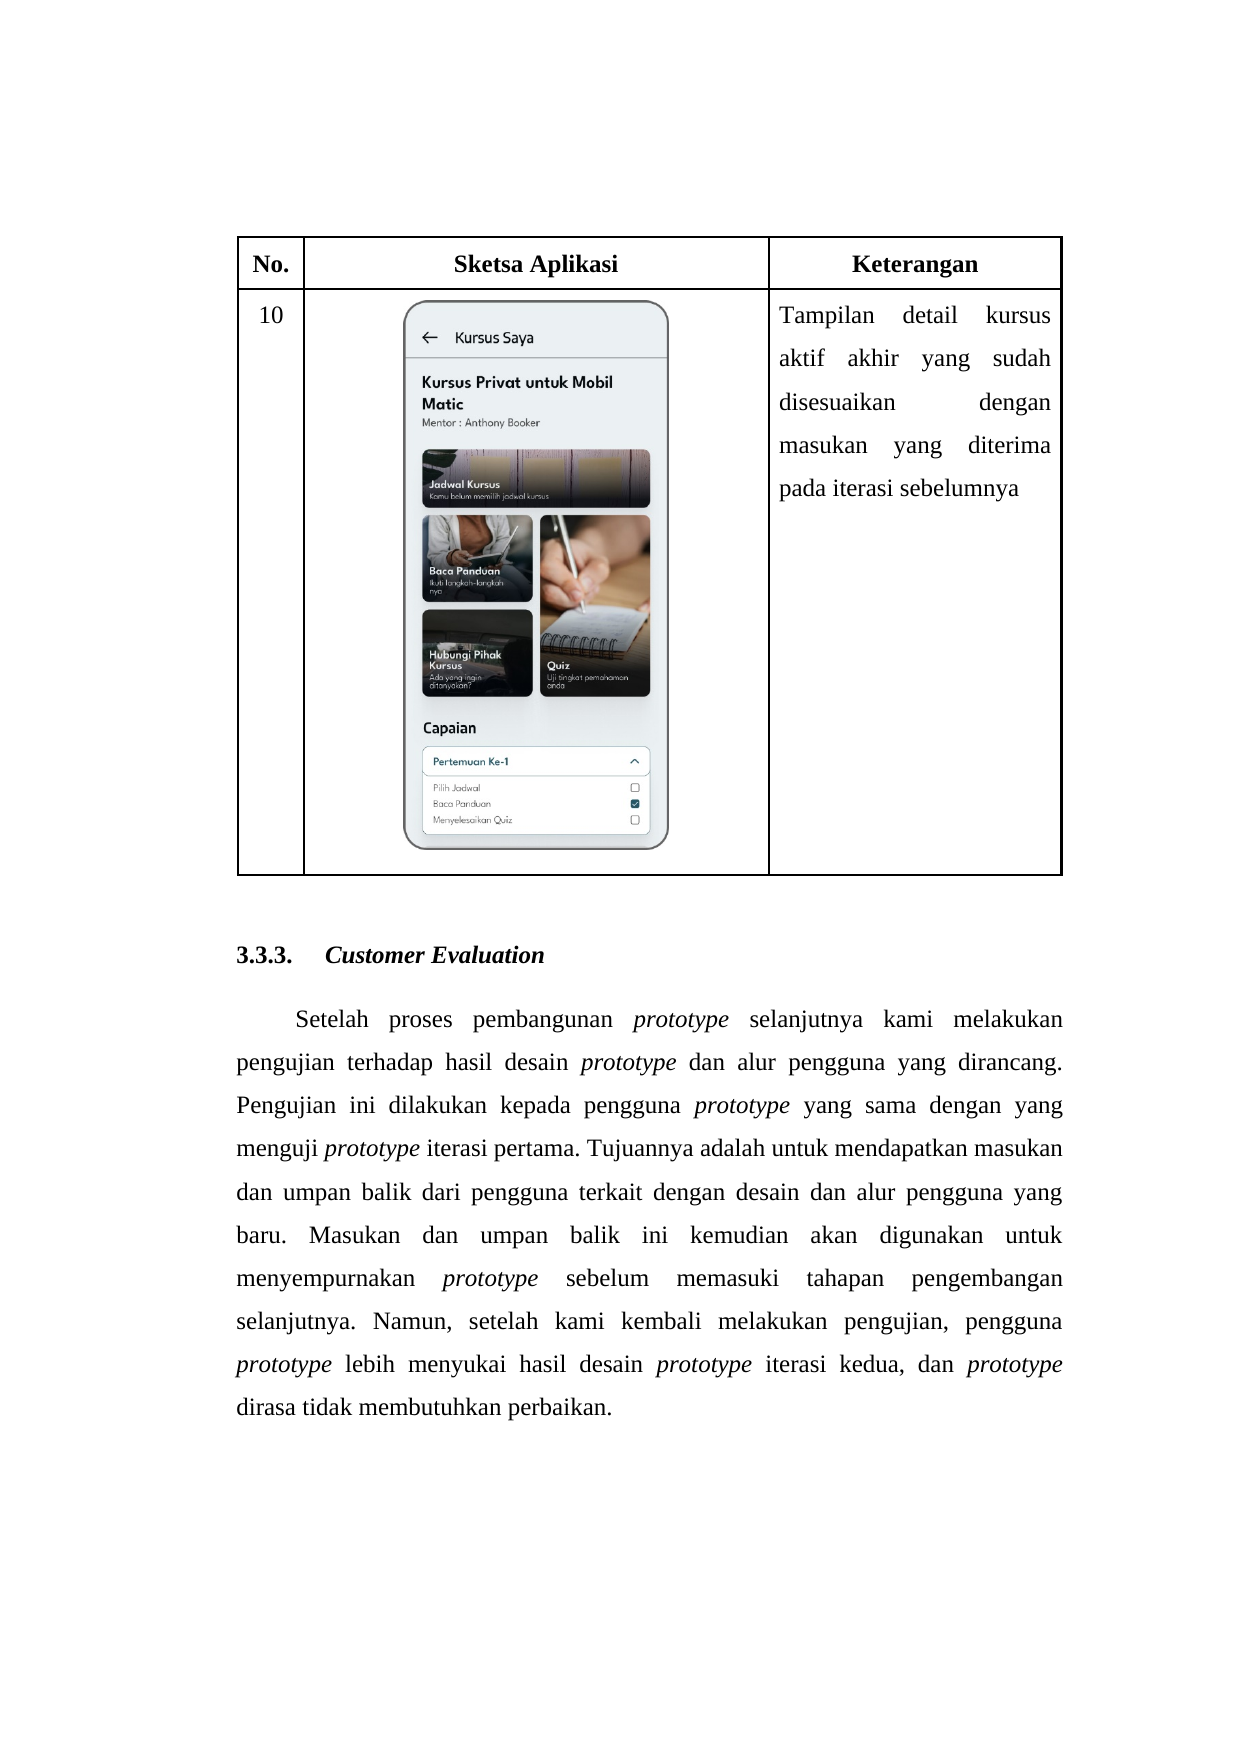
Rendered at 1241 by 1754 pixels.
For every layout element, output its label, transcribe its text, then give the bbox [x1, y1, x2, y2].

table_cell [305, 290, 768, 874]
table_header Sketsa Aplikasi [305, 238, 768, 288]
picture [403, 300, 669, 850]
table_header No. [239, 238, 303, 288]
text Setelah proses pembangunan prototype selanjutnya kami melakukan pengujian terhadap hasil desain prototype dan alur pengguna yang dirancang. Pengujian ini dilakukan kepada pengguna prototype yang sama dengan yang menguji prototype iterasi pertama. Tujuannya adalah untuk mendapatkan masukan dan umpan balik dari pengguna terkait dengan desain dan alur pengguna yang baru. Masukan dan umpan balik ini kemudian akan digunakan untuk menyempurnakan prototype sebelum memasuki tahapan pengembangan selanjutnya. Namun, setelah kami kembali melakukan pengujian, pengguna prototype lebih menyukai hasil desain prototype iterasi kedua, dan prototype dirasa tidak membutuhkan perbaikan. [236, 1004, 1063, 1421]
table_cell 10 [239, 290, 303, 874]
subtitle Customer Evaluation [236, 940, 1063, 969]
table_header Keterangan [770, 238, 1060, 288]
table_cell Tampilan detail kursus aktif akhir yang sudah disesuaikan dengan masukan yang diterima pada iterasi sebelumnya [770, 290, 1060, 874]
